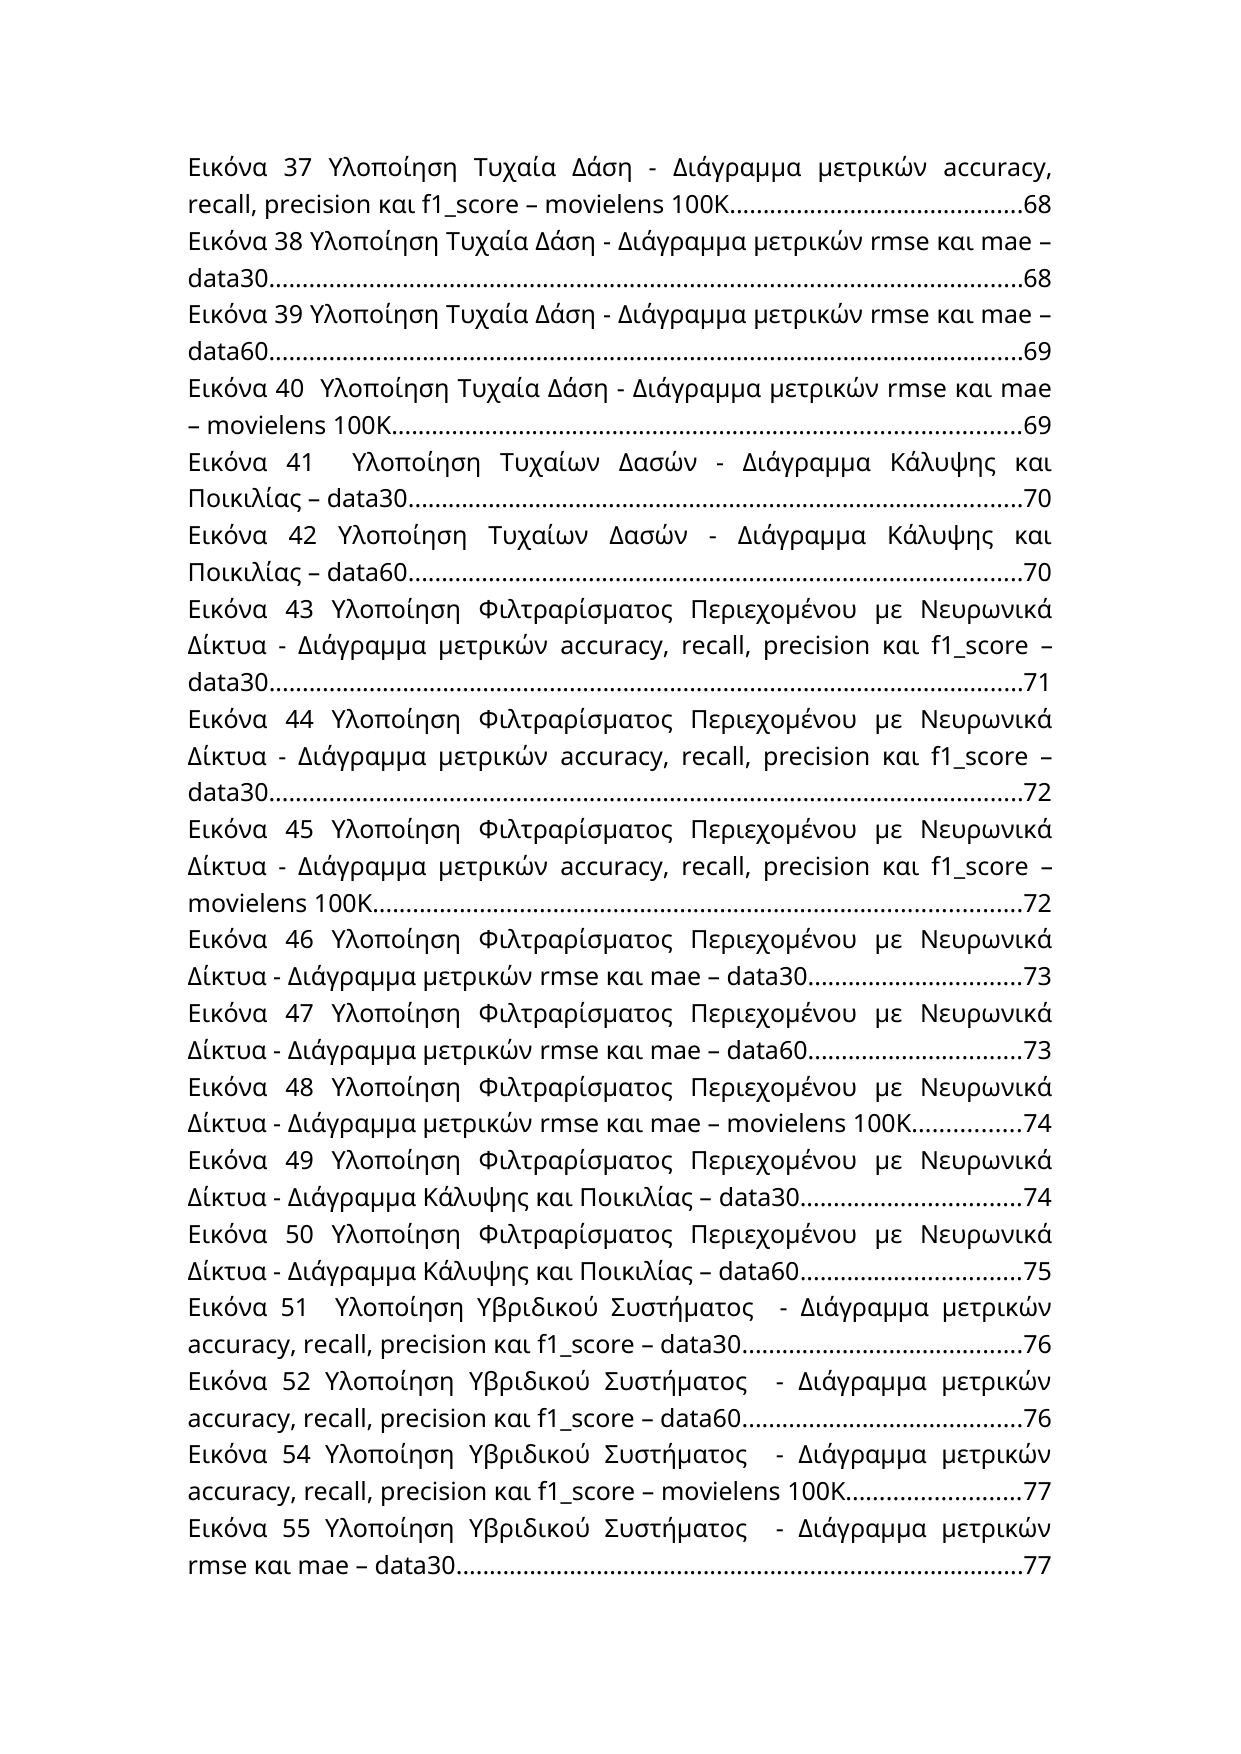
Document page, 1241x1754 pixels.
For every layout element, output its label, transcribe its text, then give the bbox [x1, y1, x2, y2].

text Εικόνα 50 Υλοποίηση Φιλτραρίσματος Περιεχομένου με Νευρωνικά Δίκτυα - Διάγραμμα Κάλυψης και Ποικιλίας – data60 75 [187, 1216, 1053, 1287]
text Εικόνα 55 Υλοποίηση Υβριδικού Συστήματος - Διάγραμμα μετρικών rmse και mae – data30 77 [187, 1511, 1053, 1581]
text Εικόνα 47 Υλοποίηση Φιλτραρίσματος Περιεχομένου με Νευρωνικά Δίκτυα - Διάγραμμα μετρικών rmse και mae – data60 73 [187, 996, 1053, 1067]
text Εικόνα 42 Υλοποίηση Τυχαίων Δασών - Διάγραμμα Κάλυψης και Ποικιλίας – data60 70 [187, 518, 1053, 588]
text Εικόνα 39 Υλοποίηση Τυχαία Δάση - Διάγραμμα μετρικών rmse και mae – data60 69 [187, 297, 1053, 368]
text Εικόνα 52 Yλοποίηση Υβριδικού Συστήματος - Διάγραμμα μετρικών accuracy, recall, precision και f1_score – data60 76 [187, 1363, 1053, 1434]
text Εικόνα 45 Υλοποίηση Φιλτραρίσματος Περιεχομένου με Νευρωνικά Δίκτυα - Διάγραμμα μετρικών accuracy, recall, precision και f1_score – movielens 100K 72 [187, 812, 1053, 919]
text Εικόνα 37 Υλοποίηση Τυχαία Δάση - Διάγραμμα μετρικών accuracy, recall, precision και f1_score – movielens 100K 68 [187, 150, 1053, 221]
text Εικόνα 51 Yλοποίηση Υβριδικού Συστήματος - Διάγραμμα μετρικών accuracy, recall, precision και f1_score – data30 76 [187, 1290, 1053, 1361]
text Εικόνα 48 Υλοποίηση Φιλτραρίσματος Περιεχομένου με Νευρωνικά Δίκτυα - Διάγραμμα μετρικών rmse και mae – movielens 100K 74 [187, 1069, 1053, 1140]
text Εικόνα 41 Υλοποίηση Τυχαίων Δασών - Διάγραμμα Κάλυψης και Ποικιλίας – data30 70 [187, 444, 1053, 515]
text Εικόνα 46 Υλοποίηση Φιλτραρίσματος Περιεχομένου με Νευρωνικά Δίκτυα - Διάγραμμα μετρικών rmse και mae – data30 73 [187, 922, 1053, 993]
text Εικόνα 43 Υλοποίηση Φιλτραρίσματος Περιεχομένου με Νευρωνικά Δίκτυα - Διάγραμμα μετρικών accuracy, recall, precision και f1_score – data30 71 [187, 591, 1053, 699]
text Εικόνα 49 Υλοποίηση Φιλτραρίσματος Περιεχομένου με Νευρωνικά Δίκτυα - Διάγραμμα Κάλυψης και Ποικιλίας – data30 74 [187, 1143, 1053, 1214]
text Εικόνα 38 Υλοποίηση Τυχαία Δάση - Διάγραμμα μετρικών rmse και mae – data30 68 [187, 223, 1053, 294]
text Εικόνα 44 Υλοποίηση Φιλτραρίσματος Περιεχομένου με Νευρωνικά Δίκτυα - Διάγραμμα μετρικών accuracy, recall, precision και f1_score – data30 72 [187, 702, 1053, 809]
text Εικόνα 54 Υλοποίηση Υβριδικού Συστήματος - Διάγραμμα μετρικών accuracy, recall, precision και f1_score – movielens 100K 77 [187, 1437, 1053, 1508]
text Εικόνα 40 Υλοποίηση Τυχαία Δάση - Διάγραμμα μετρικών rmse και mae – movielens 100K 69 [187, 371, 1053, 441]
